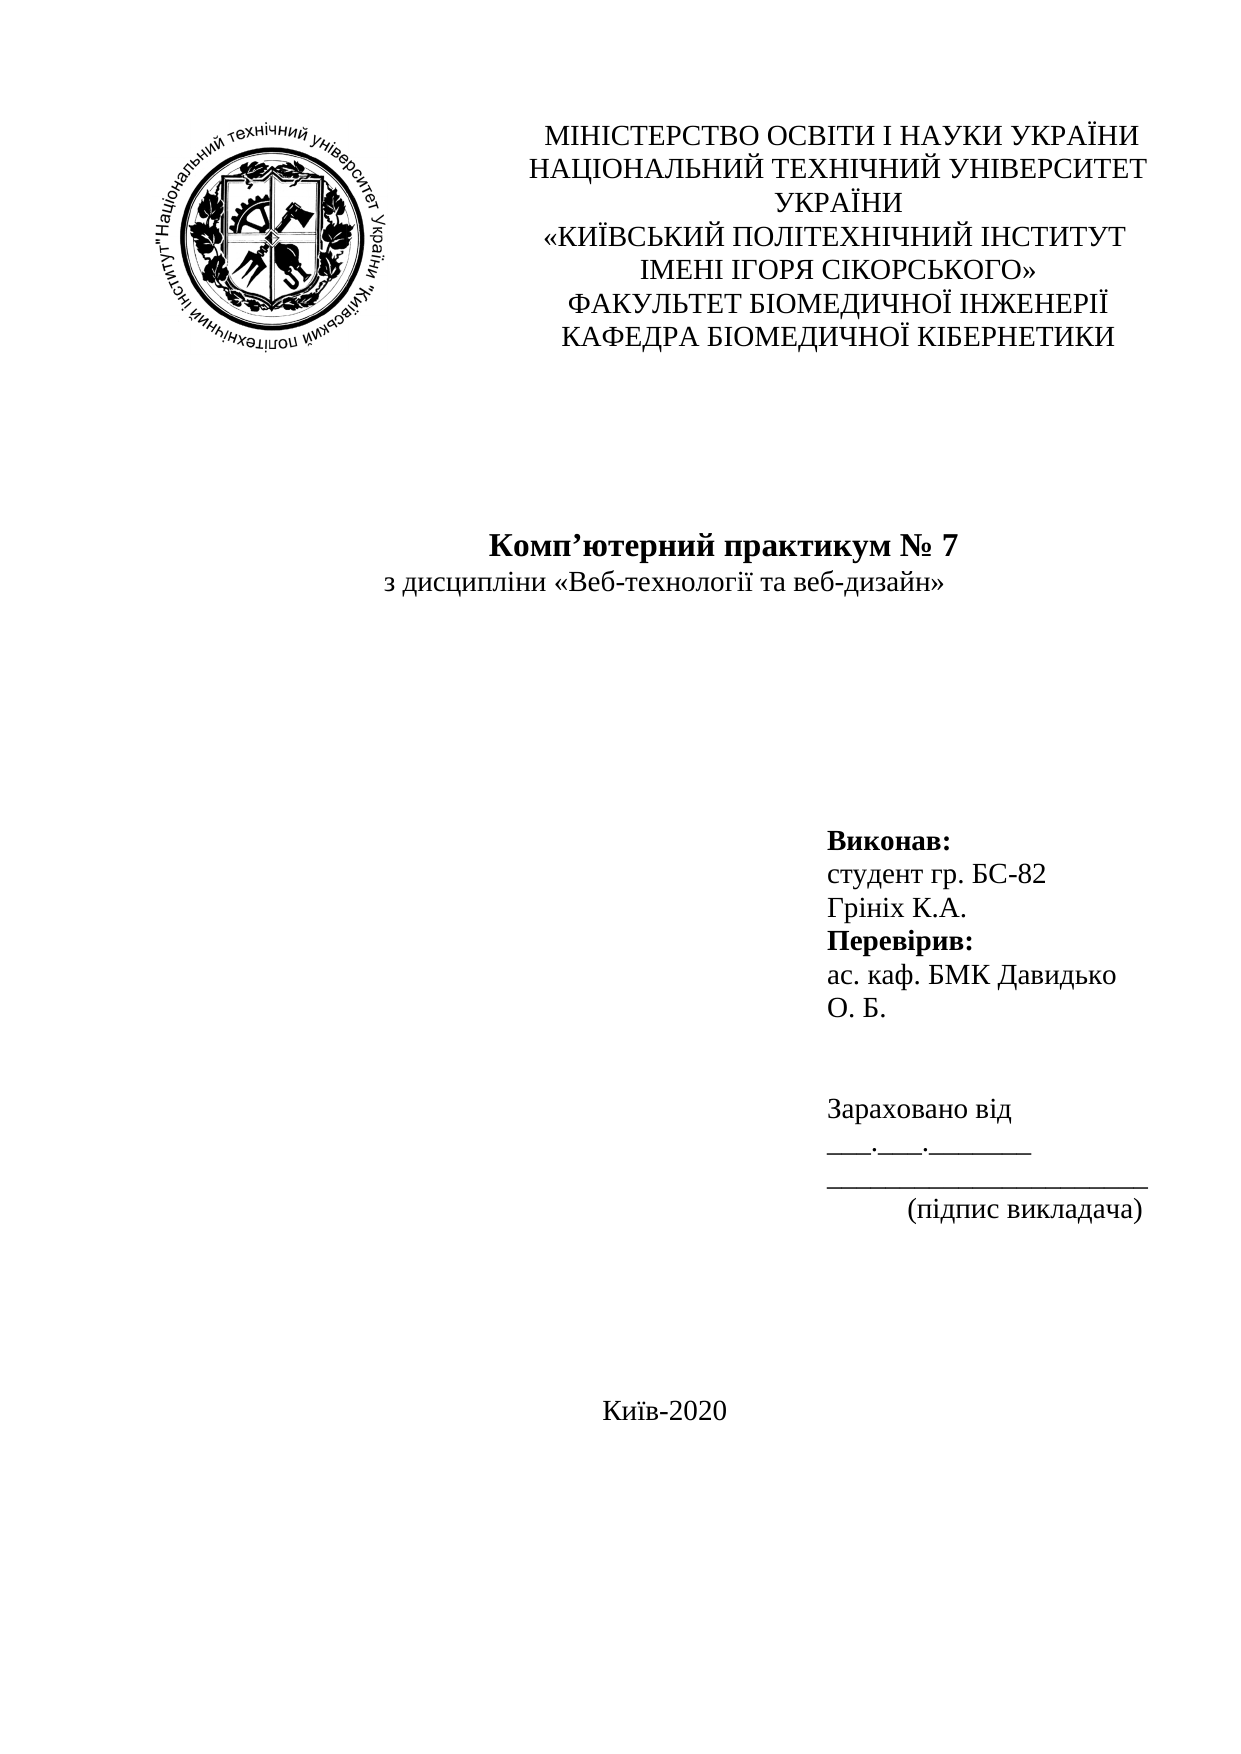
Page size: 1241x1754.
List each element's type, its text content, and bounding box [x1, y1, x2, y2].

picture [151, 118, 388, 355]
text ______________________ [827, 1158, 1196, 1192]
text НАЦІОНАЛЬНИЙ ТЕХНІЧНИЙ УНІВЕРСИТЕТ УКРАЇНИ [388, 152, 1152, 219]
text Виконав: [827, 823, 1152, 856]
text Зараховано від ___.___._______ [827, 1091, 1196, 1158]
text з дисципліни «Веб-технології та веб-дизайн» [177, 564, 1152, 597]
text студент гр. БС-82 [827, 856, 1152, 890]
text Грініх К.А. [827, 890, 1152, 923]
text ФАКУЛЬТЕТ БІОМЕДИЧНОЇ ІНЖЕНЕРІЇ [388, 286, 1152, 319]
text «КИЇВСЬКИЙ ПОЛІТЕХНІЧНИЙ ІНСТИТУТ ІМЕНІ ІГОРЯ СІКОРСЬКОГО» [388, 219, 1152, 286]
text Київ-2020 [177, 1393, 1152, 1426]
text КАФЕДРА БІОМЕДИЧНОЇ КІБЕРНЕТИКИ [388, 319, 1152, 353]
text МІНІСТЕРСТВО ОСВІТИ I НАУКИ УКРАЇНИ [388, 118, 1152, 152]
text ас. каф. БМК Давидько О. Б. [827, 957, 1152, 1024]
text (підпис викладача) [827, 1192, 1196, 1225]
text Комп’ютерний практикум № 7 [295, 525, 1152, 564]
text Перевірив: [827, 923, 1152, 957]
